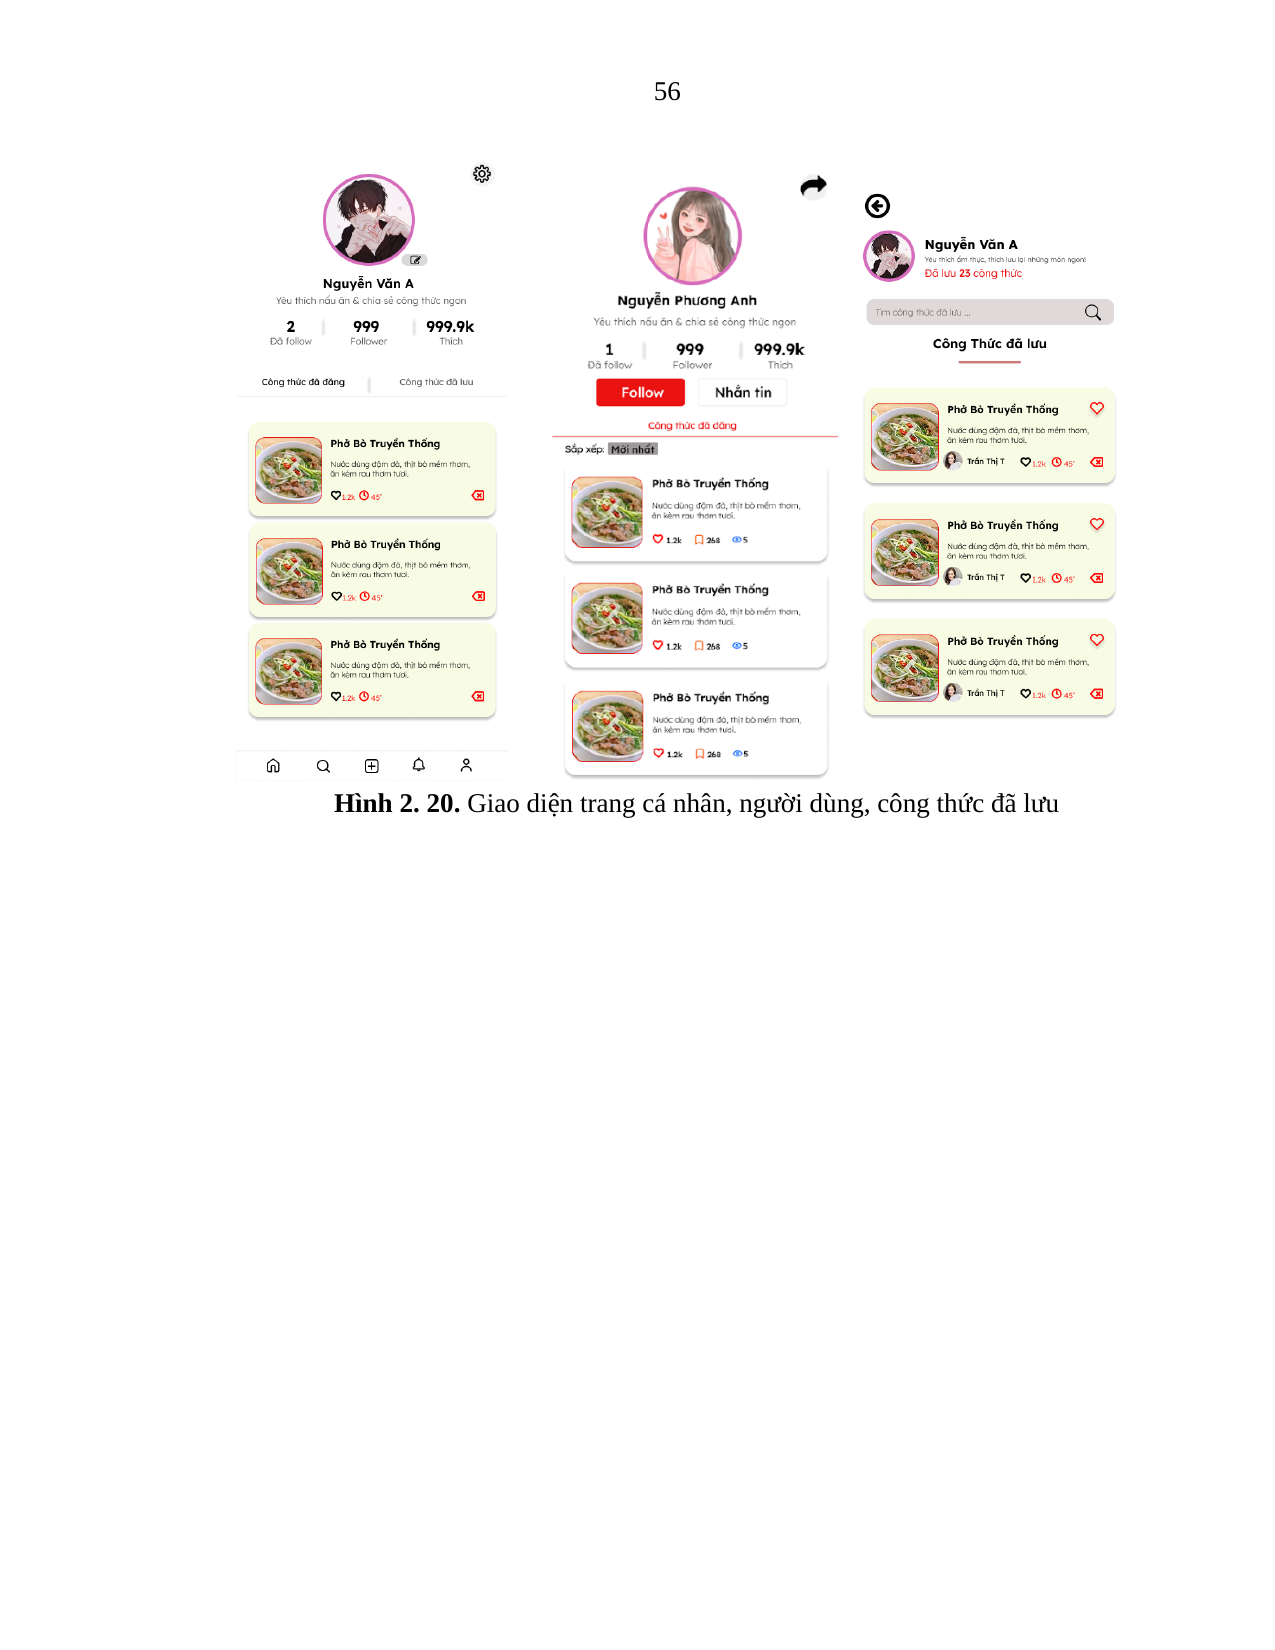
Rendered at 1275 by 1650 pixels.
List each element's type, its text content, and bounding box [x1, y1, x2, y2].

picture [236, 147, 508, 781]
picture [552, 160, 838, 781]
picture [852, 186, 1128, 781]
